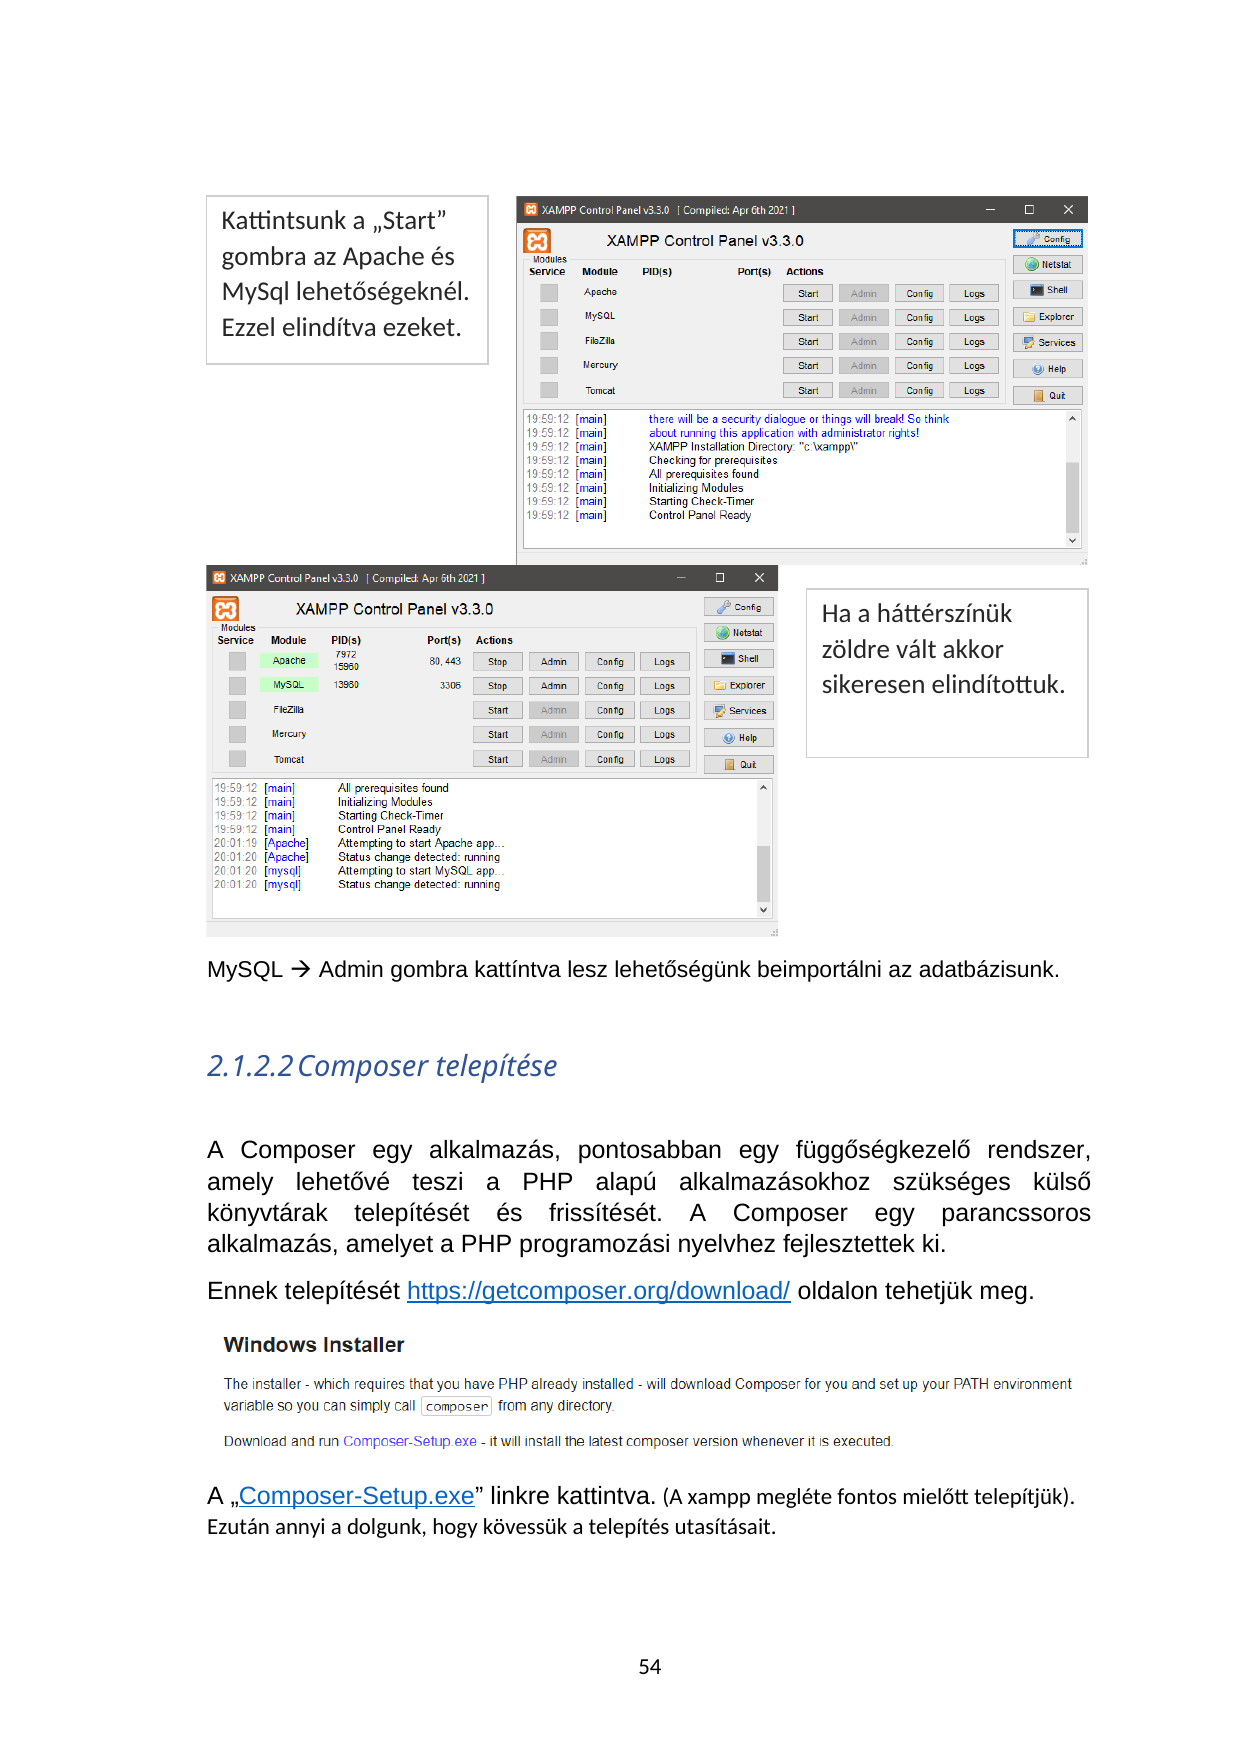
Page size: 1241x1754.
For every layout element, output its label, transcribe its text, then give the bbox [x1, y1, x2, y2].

text A Composer egy alkalmazás, pontosabban egy függőségkezelő rendszer, amely lehetővé teszi a PHP alapú alkalmazásokhoz szükséges külső könyvtárak telepítését és frissítését. A Composer egy parancssoros alkalmazás, amelyet a PHP programozási nyelvhez fejlesztettek ki. [207, 1135, 1092, 1257]
picture [206, 1323, 1089, 1463]
picture [206, 196, 1088, 937]
text Ennek telepítését https://getcomposer.org/download/ oldalon tehetjük meg. [207, 1276, 1092, 1305]
subtitle Composer telepítése [207, 1046, 1092, 1085]
text A „Composer-Setup.exe” linkre kattintva. (A xampp megléte fontos mielőtt telepítjük). Ezután annyi a dolgunk, hogy kövessük a telepítés utasításait. [207, 1481, 1092, 1540]
